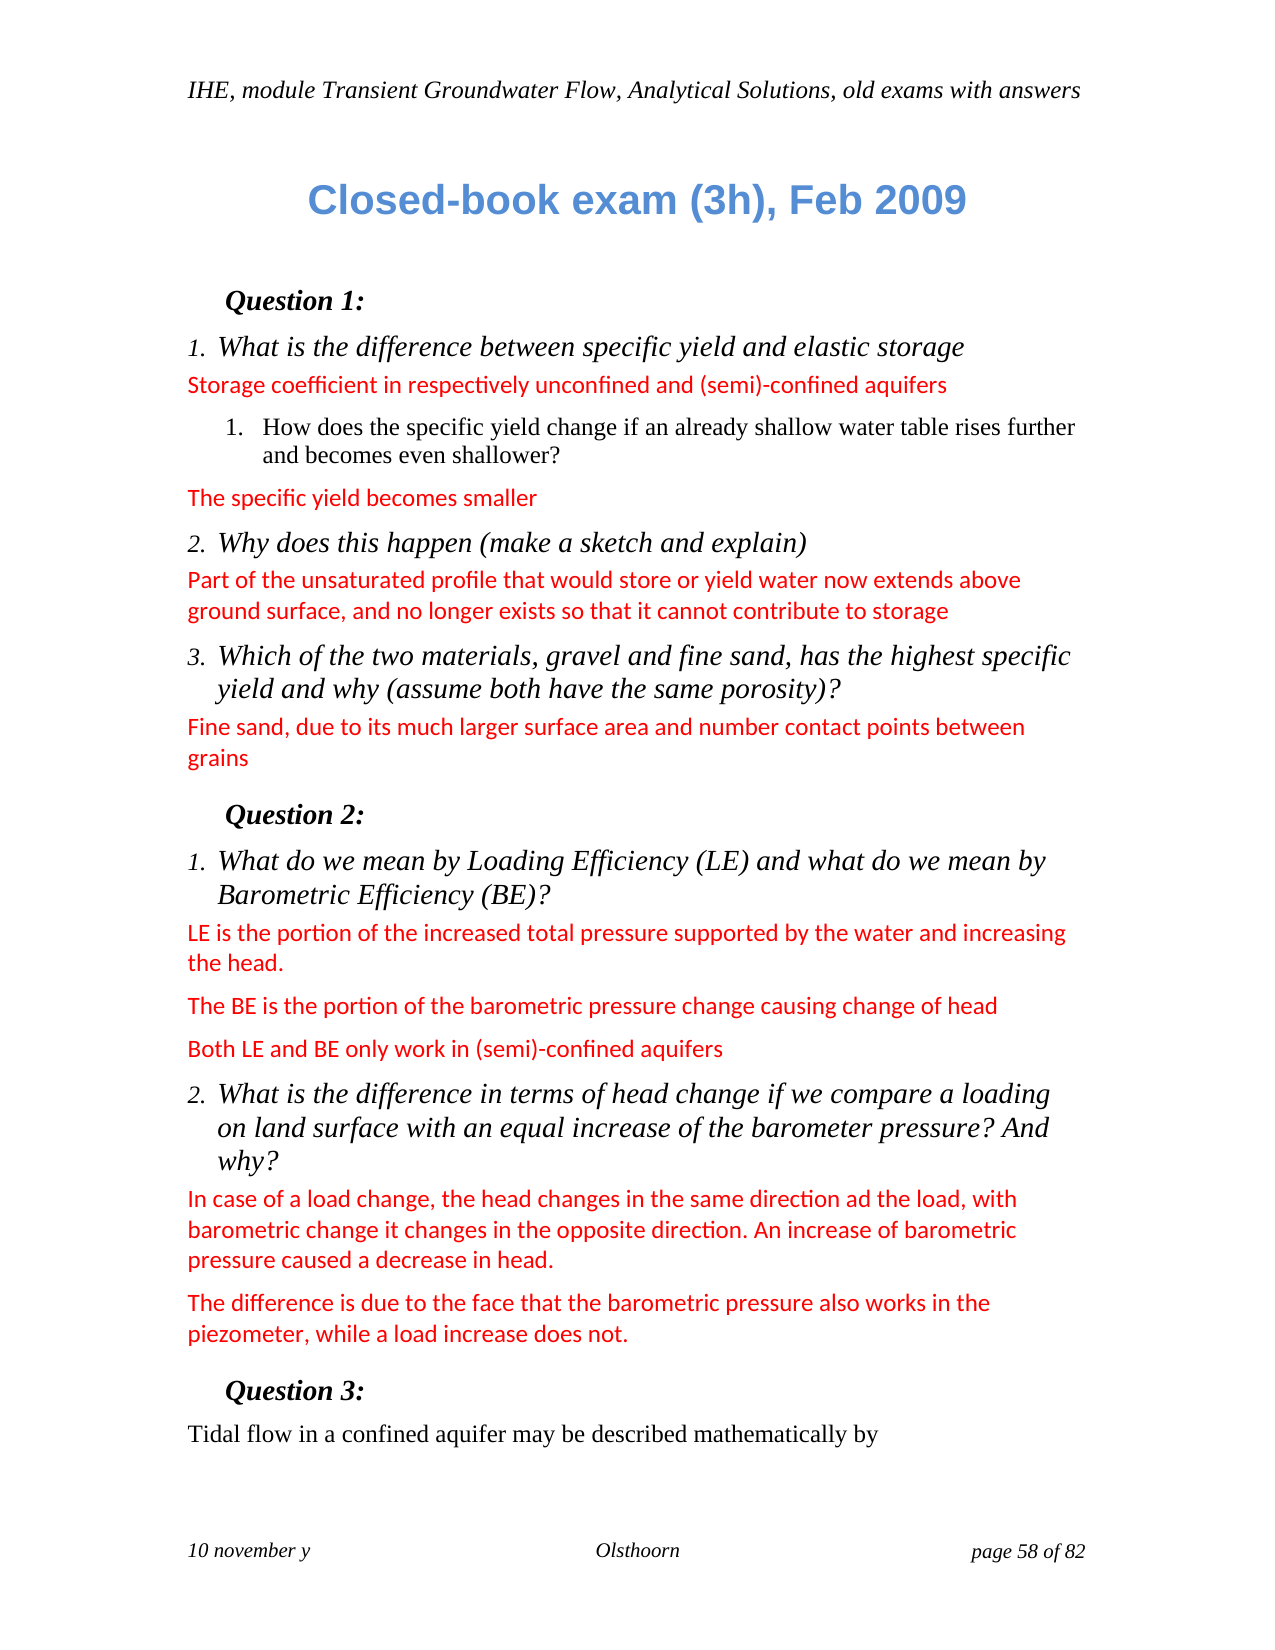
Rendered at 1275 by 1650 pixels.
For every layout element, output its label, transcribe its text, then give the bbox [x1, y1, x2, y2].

text Part of the unsaturated profile that would store or yield water now extends above ground surface, and no longer exists so that it cannot contribute to storage [187, 564, 1087, 626]
text Fine sand, due to its much larger surface area and number contact points between grains [187, 711, 1087, 772]
list What is the difference between specific yield and elastic storage [187, 329, 1087, 362]
list Which of the two materials, gravel and fine sand, has the highest specific yield and why (assume both have the same porosity)? [187, 638, 1087, 705]
text In case of a load change, the head changes in the same direction ad the load, with barometric change it changes in the opposite direction. An increase of barometric pressure caused a decrease in head. [187, 1183, 1087, 1275]
list What is the difference in terms of head change if we compare a loading on land surface with an equal increase of the barometer pressure? And why? [187, 1076, 1087, 1177]
text The specific yield becomes smaller [187, 482, 1087, 512]
subtitle Closed-book exam (3h), Feb 2009 [187, 175, 1087, 223]
list What do we mean by Loading Efficiency (LE) and what do we mean by Barometric Efficiency (BE)? [187, 843, 1087, 911]
text LE is the portion of the increased total pressure supported by the water and increasing the head. [187, 917, 1087, 978]
list Why does this happen (make a sketch and explain) [187, 525, 1087, 558]
list How does the specific yield change if an already shallow water table rises further and becomes even shallower? [225, 412, 1087, 469]
text Both LE and BE only work in (semi)-confined aquifers [187, 1033, 1087, 1064]
text The difference is due to the face that the barometric pressure also works in the piezometer, while a load increase does not. [187, 1287, 1087, 1348]
text Storage coefficient in respectively unconfined and (semi)-confined aquifers [187, 369, 1087, 399]
text The BE is the portion of the barometric pressure change causing change of head [187, 990, 1087, 1021]
text Tidal flow in a confined aquifer may be described mathematically by [187, 1419, 1087, 1448]
